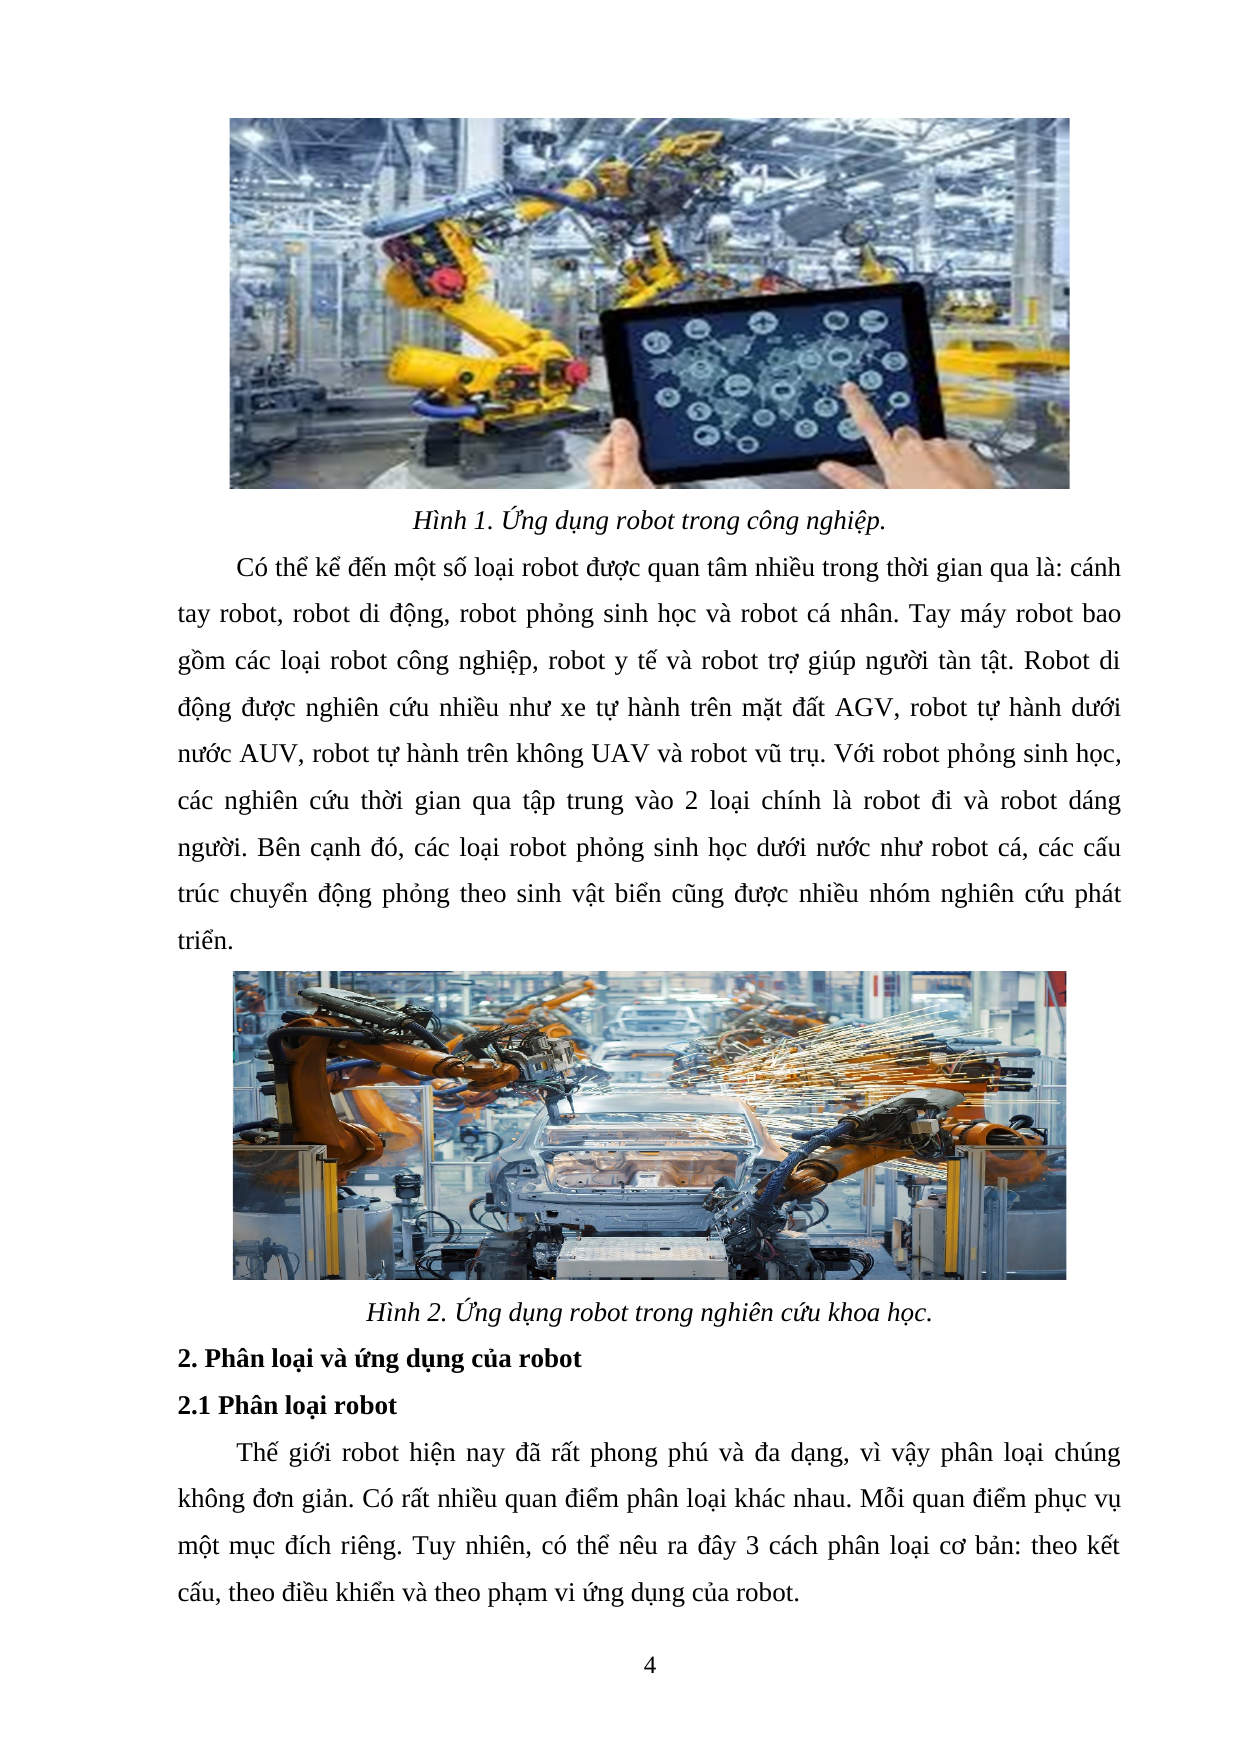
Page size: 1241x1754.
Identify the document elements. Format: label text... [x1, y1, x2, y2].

picture [232, 971, 1067, 1280]
subtitle Thế giới robot hiện nay đã rất phong phú và đa dạng, vì vậy phân loại chúng không đơn giản. Có rất nhiều quan điểm phân loại khác nhau. Mỗi quan điểm phục vụ một mục đích riêng. Tuy nhiên, có thể nêu ra đây 3 cách phân loại cơ bản: theo kết cấu, theo điều khiển và theo phạm vi ứng dụng của robot. [177, 1436, 1122, 1607]
text Hình 2. Ứng dụng robot trong nghiên cứu khoa học. [177, 1296, 1122, 1327]
text 2.1 Phân loại robot [177, 1389, 1122, 1420]
picture [229, 118, 1070, 489]
text Hình 1. Ứng dụng robot trong công nghiệp. [177, 504, 1122, 535]
subtitle Có thể kể đến một số loại robot được quan tâm nhiều trong thời gian qua là: cánh tay robot, robot di động, robot phỏng sinh học và robot cá nhân. Tay máy robot bao gồm các loại robot công nghiệp, robot y tế và robot trợ giúp người tàn tật. Robot di động được nghiên cứu nhiều như xe tự hành trên mặt đất AGV, robot tự hành dưới nước AUV, robot tự hành trên không UAV và robot vũ trụ. Với robot phỏng sinh học, các nghiên cứu thời gian qua tập trung vào 2 loại chính là robot đi và robot dáng người. Bên cạnh đó, các loại robot phỏng sinh học dưới nước như robot cá, các cấu trúc chuyển động phỏng theo sinh vật biển cũng được nhiều nhóm nghiên cứu phát triển. [177, 551, 1122, 955]
text 2. Phân loại và ứng dụng của robot [177, 1342, 1122, 1374]
